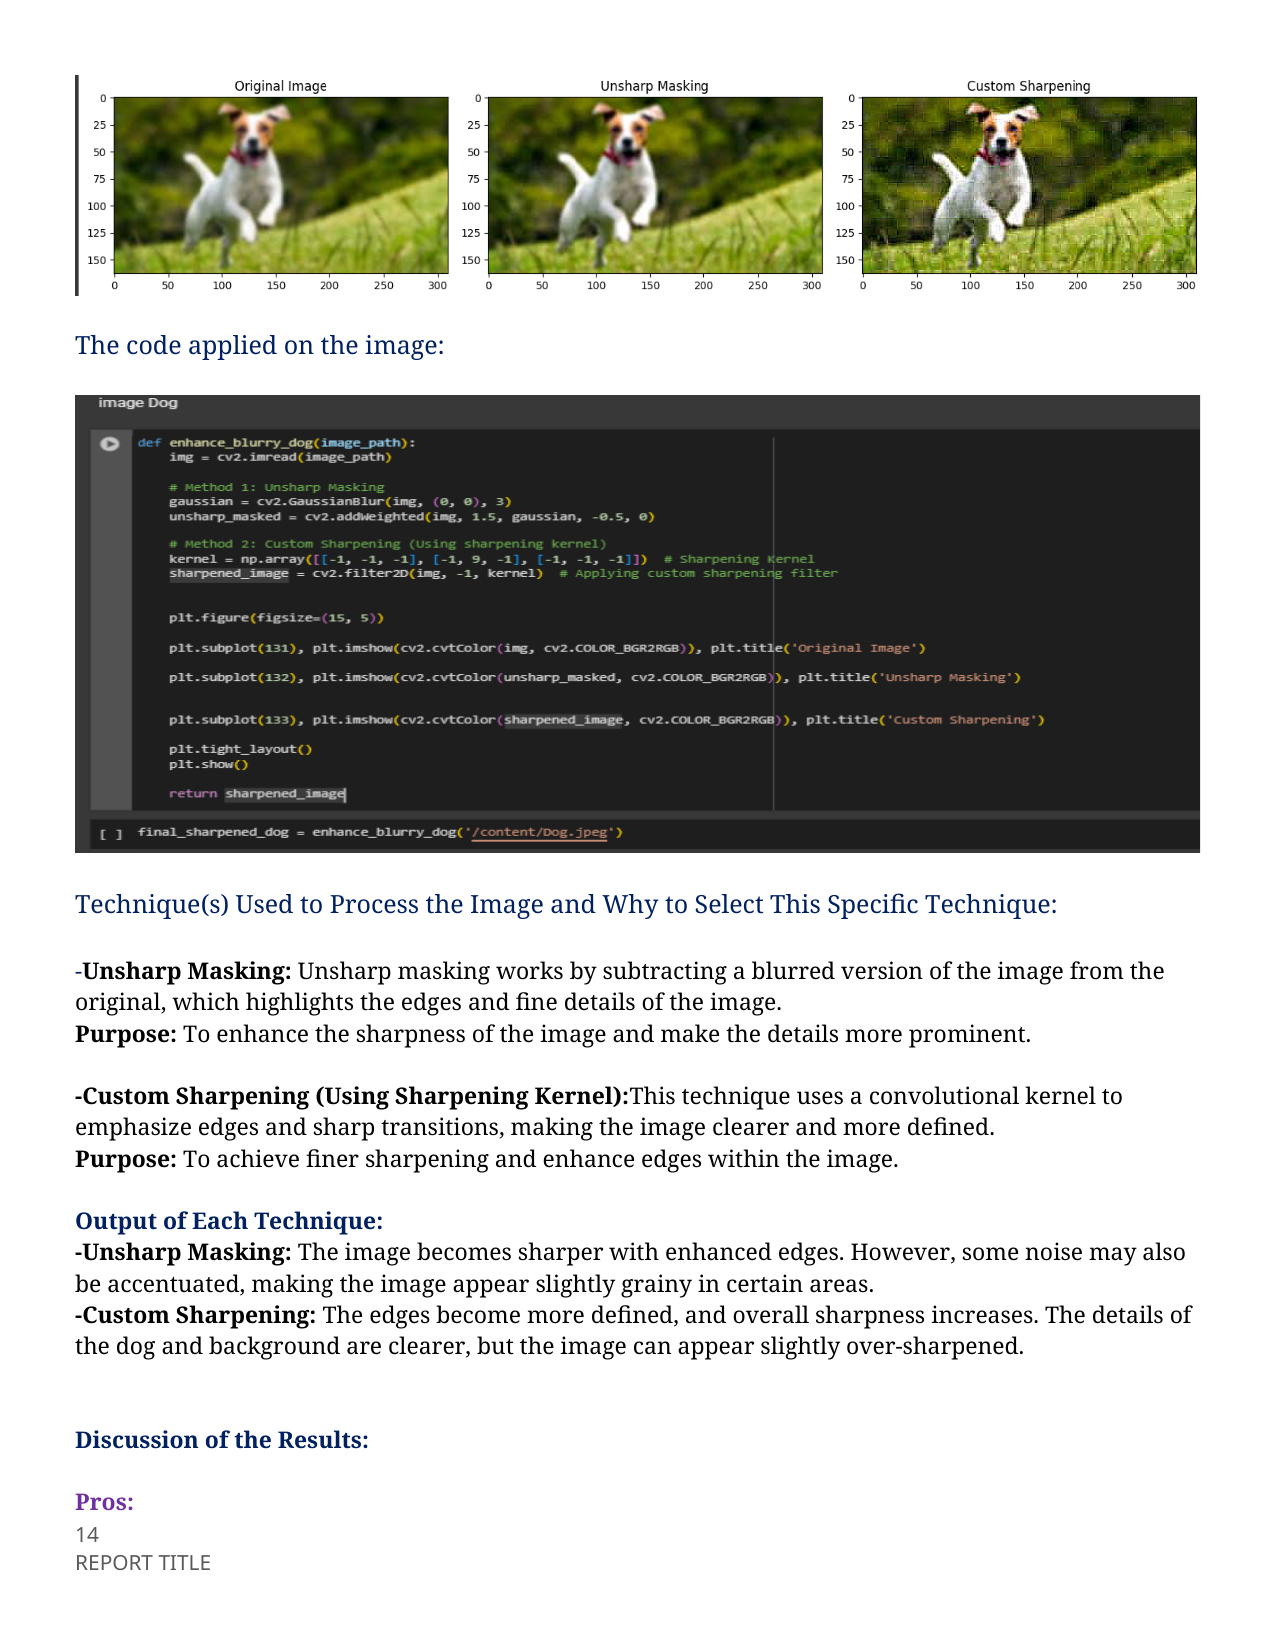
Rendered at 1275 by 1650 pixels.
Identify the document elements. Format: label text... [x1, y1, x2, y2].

text Pros: [75, 1486, 1200, 1518]
text -Unsharp Masking: Unsharp masking works by subtracting a blurred version of the image from the original, which highlights the edges and fine details of the image. [75, 955, 1200, 1018]
text -Custom Sharpening: The edges become more defined, and overall sharpness increases. The details of the dog and background are clearer, but the image can appear slightly over-sharpened. [75, 1299, 1200, 1361]
text -Custom Sharpening (Using Sharpening Kernel):This technique uses a convolutional kernel to emphasize edges and sharp transitions, making the image clearer and more defined. [75, 1080, 1200, 1143]
picture [75, 395, 1200, 853]
text The code applied on the image: [75, 327, 1200, 361]
text Purpose: To achieve finer sharpening and enhance edges within the image. [75, 1143, 1200, 1174]
text Technique(s) Used to Process the Image and Why to Select This Specific Technique: [75, 887, 1200, 921]
text -Unsharp Masking: The image becomes sharper with enhanced edges. However, some noise may also be accentuated, making the image appear slightly grainy in certain areas. [75, 1236, 1200, 1299]
picture [75, 75, 1200, 296]
text Purpose: To enhance the sharpness of the image and make the details more prominent. [75, 1018, 1200, 1049]
text Discussion of the Results: [75, 1424, 1200, 1455]
text Output of Each Technique: [75, 1205, 1200, 1236]
